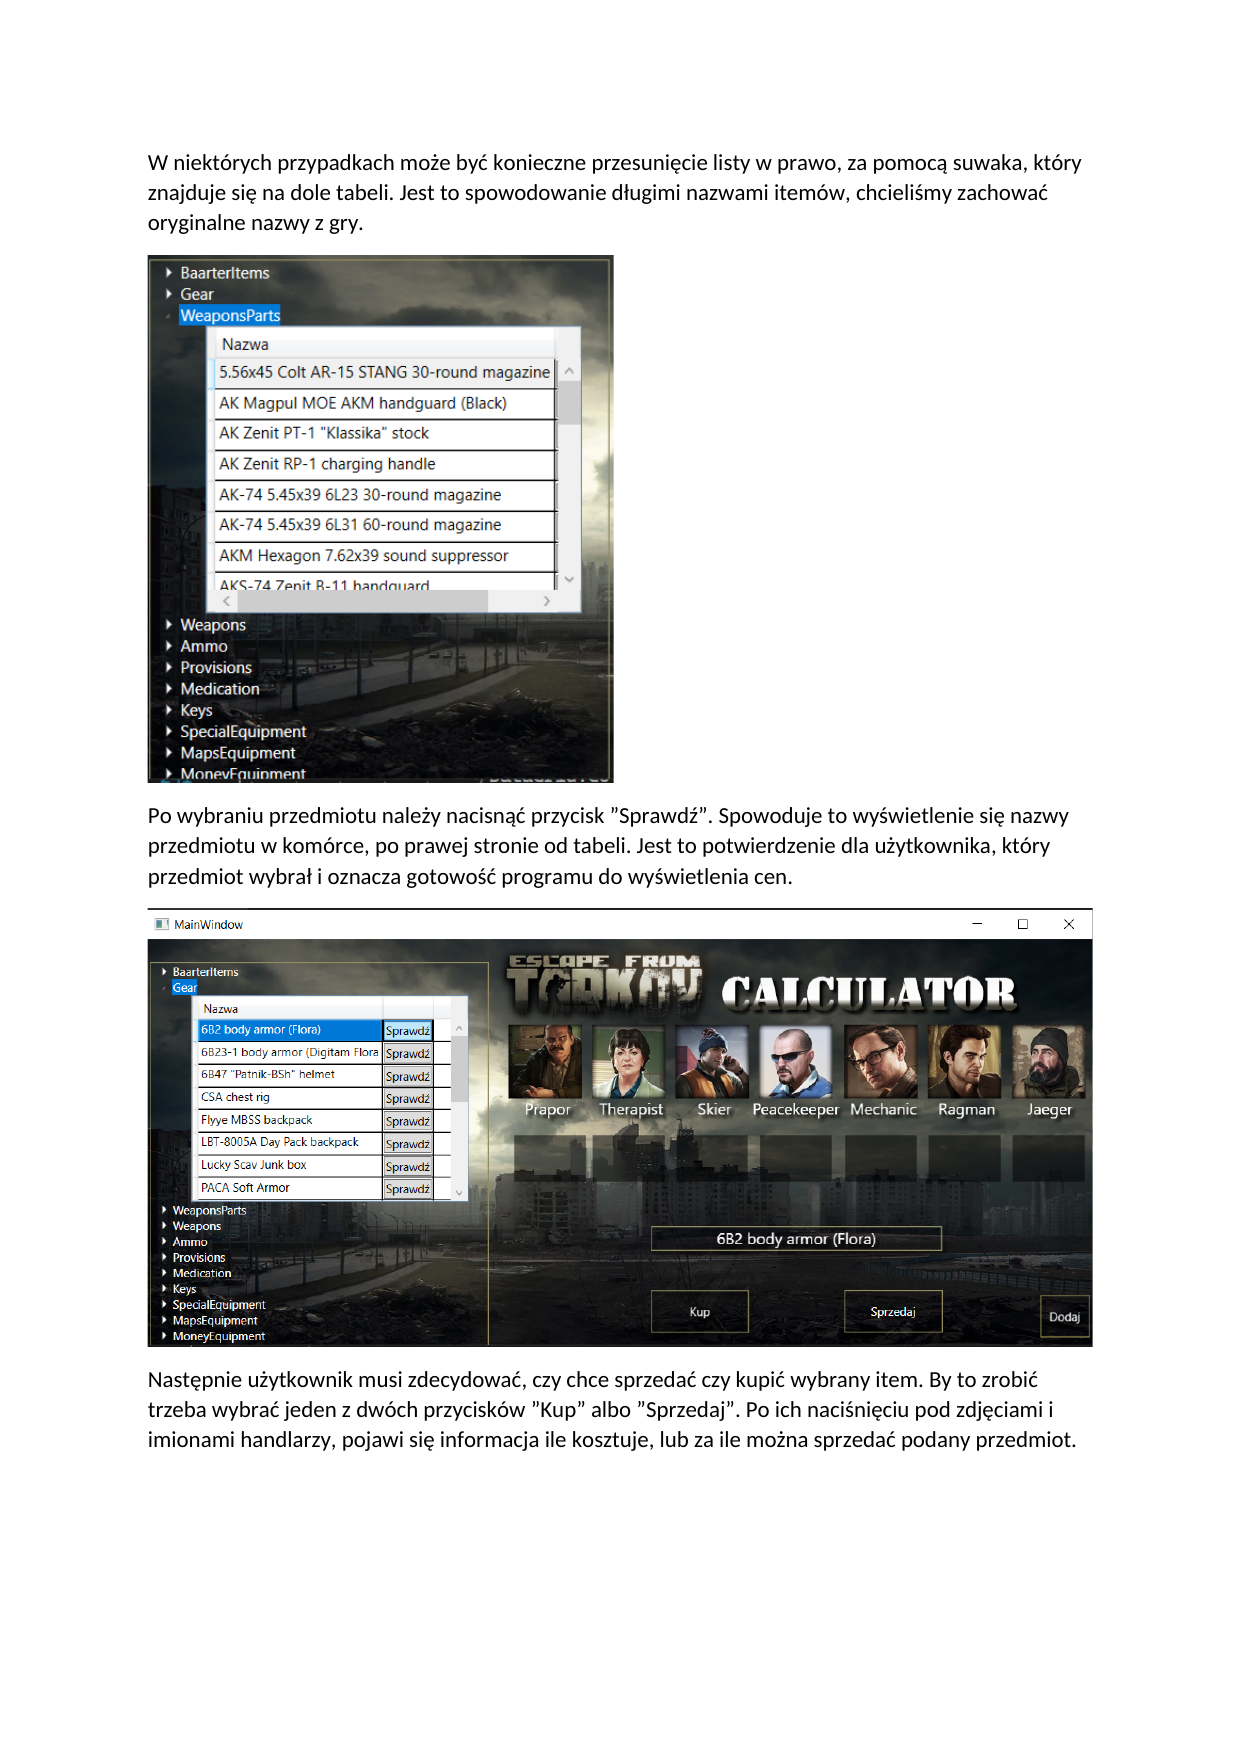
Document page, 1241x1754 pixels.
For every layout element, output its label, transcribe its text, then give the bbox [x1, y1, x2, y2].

text Po wybraniu przedmiotu należy nacisnąć przycisk ”Sprawdź”. Spowoduje to wyświetlenie się nazwy przedmiotu w komórce, po prawej stronie od tabeli. Jest to potwierdzenie dla użytkownika, który przedmiot wybrał i oznacza gotowość programu do wyświetlenia cen. [148, 801, 1093, 890]
text W niektórych przypadkach może być konieczne przesunięcie listy w prawo, za pomocą suwaka, który znajduje się na dole tabeli. Jest to spowodowanie długimi nazwami itemów, chcieliśmy zachować oryginalne nazwy z gry. [148, 148, 1093, 236]
picture [147, 908, 1093, 1347]
text Następnie użytkownik musi zdecydować, czy chce sprzedać czy kupić wybrany item. By to zrobić trzeba wybrać jeden z dwóch przycisków ”Kup” albo ”Sprzedaj”. Po ich naciśnięciu pod zdjęciami i imionami handlarzy, pojawi się informacja ile kosztuje, lub za ile można sprzedać podany przedmiot. [148, 1365, 1093, 1453]
picture [147, 255, 614, 783]
